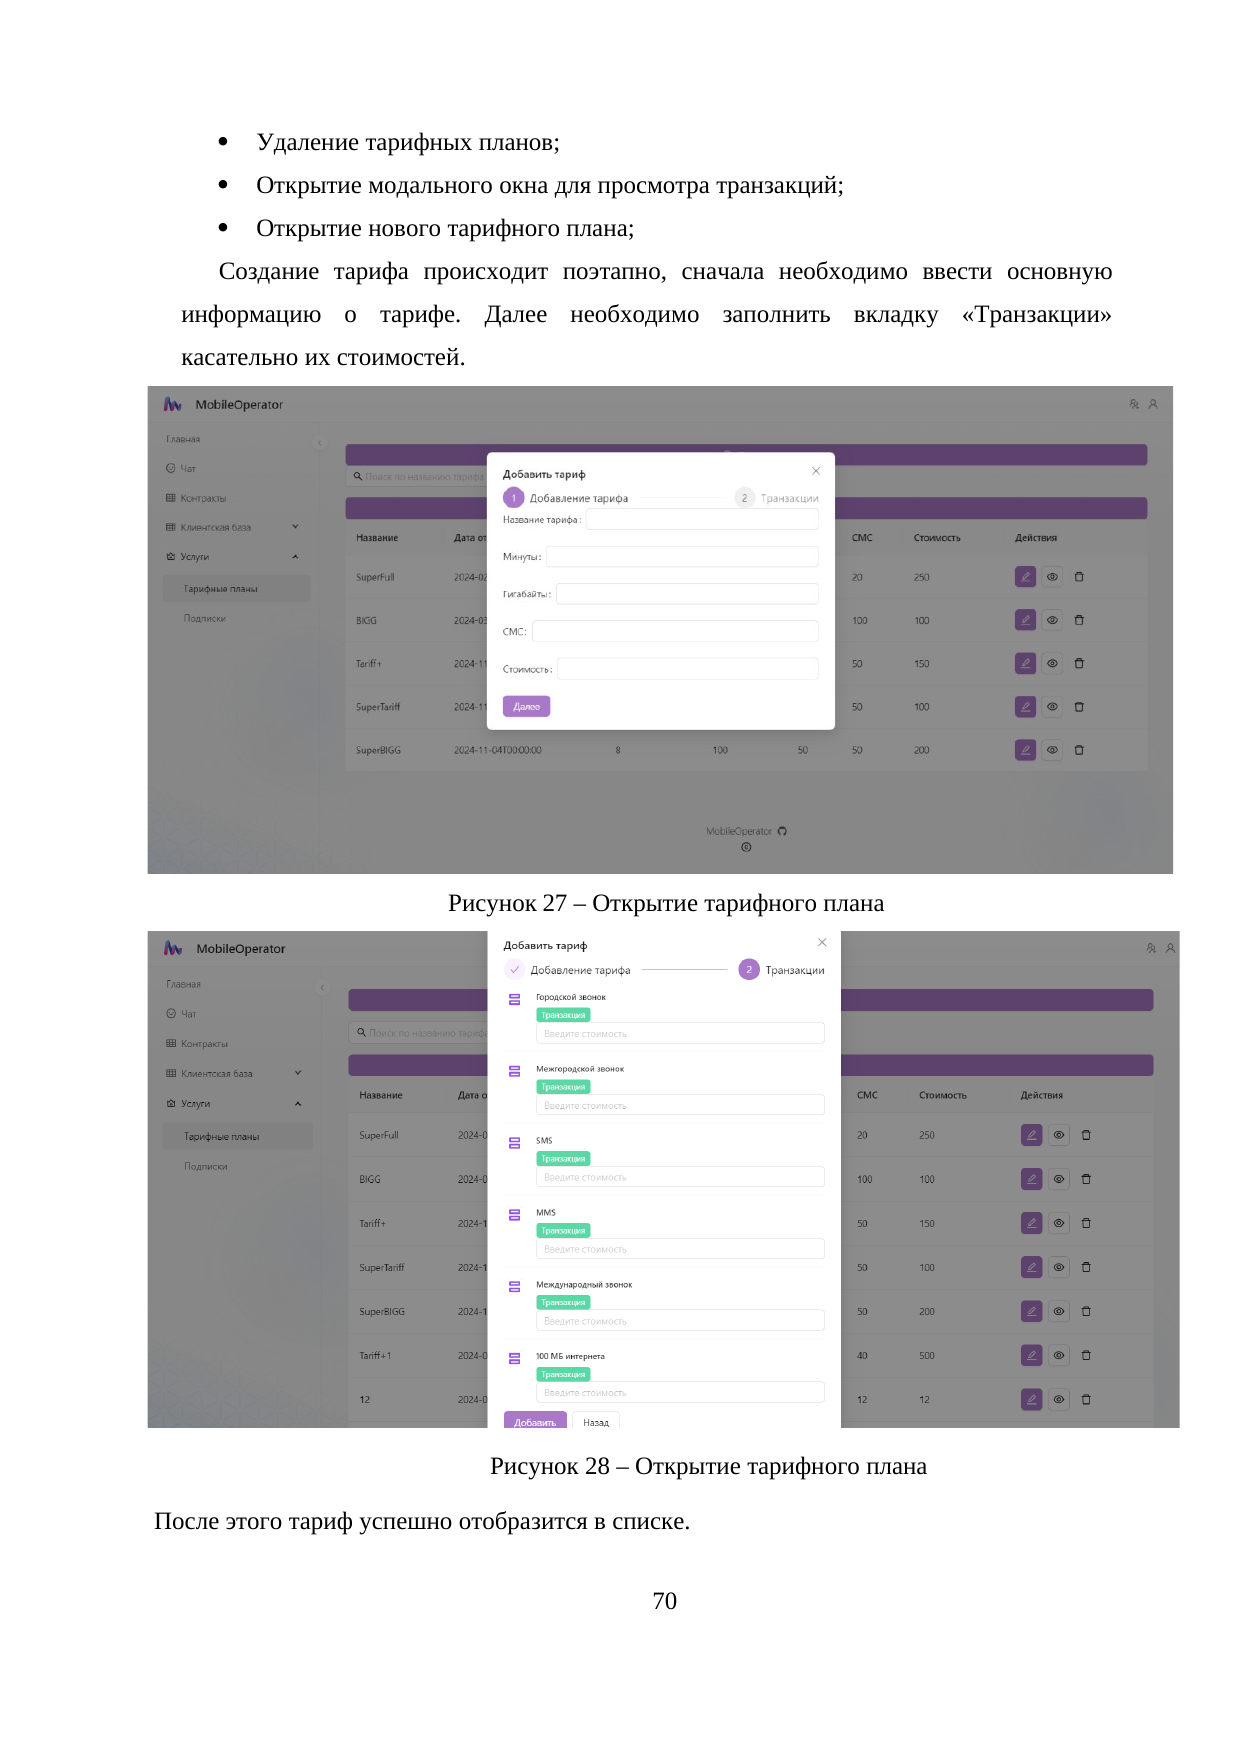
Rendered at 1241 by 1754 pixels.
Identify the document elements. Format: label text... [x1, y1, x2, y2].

picture [147, 931, 1180, 1428]
text Рисунок 28 – Открытие тарифного плана [148, 1451, 927, 1479]
list Открытие модального окна для просмотра транзакций; [218, 170, 1181, 199]
list Открытие нового тарифного плана; [218, 213, 1181, 242]
list Удаление тарифных планов; [218, 127, 1181, 156]
picture [147, 386, 1174, 874]
text Рисунок 27 – Открытие тарифного плана [292, 888, 1040, 917]
text После этого тариф успешно отобразится в списке. [148, 1506, 927, 1535]
text Создание тарифа происходит поэтапно, сначала необходимо ввести основную информацию о тарифе. Далее необходимо заполнить вкладку «Транзакции» касательно их стоимостей. [181, 256, 1113, 371]
